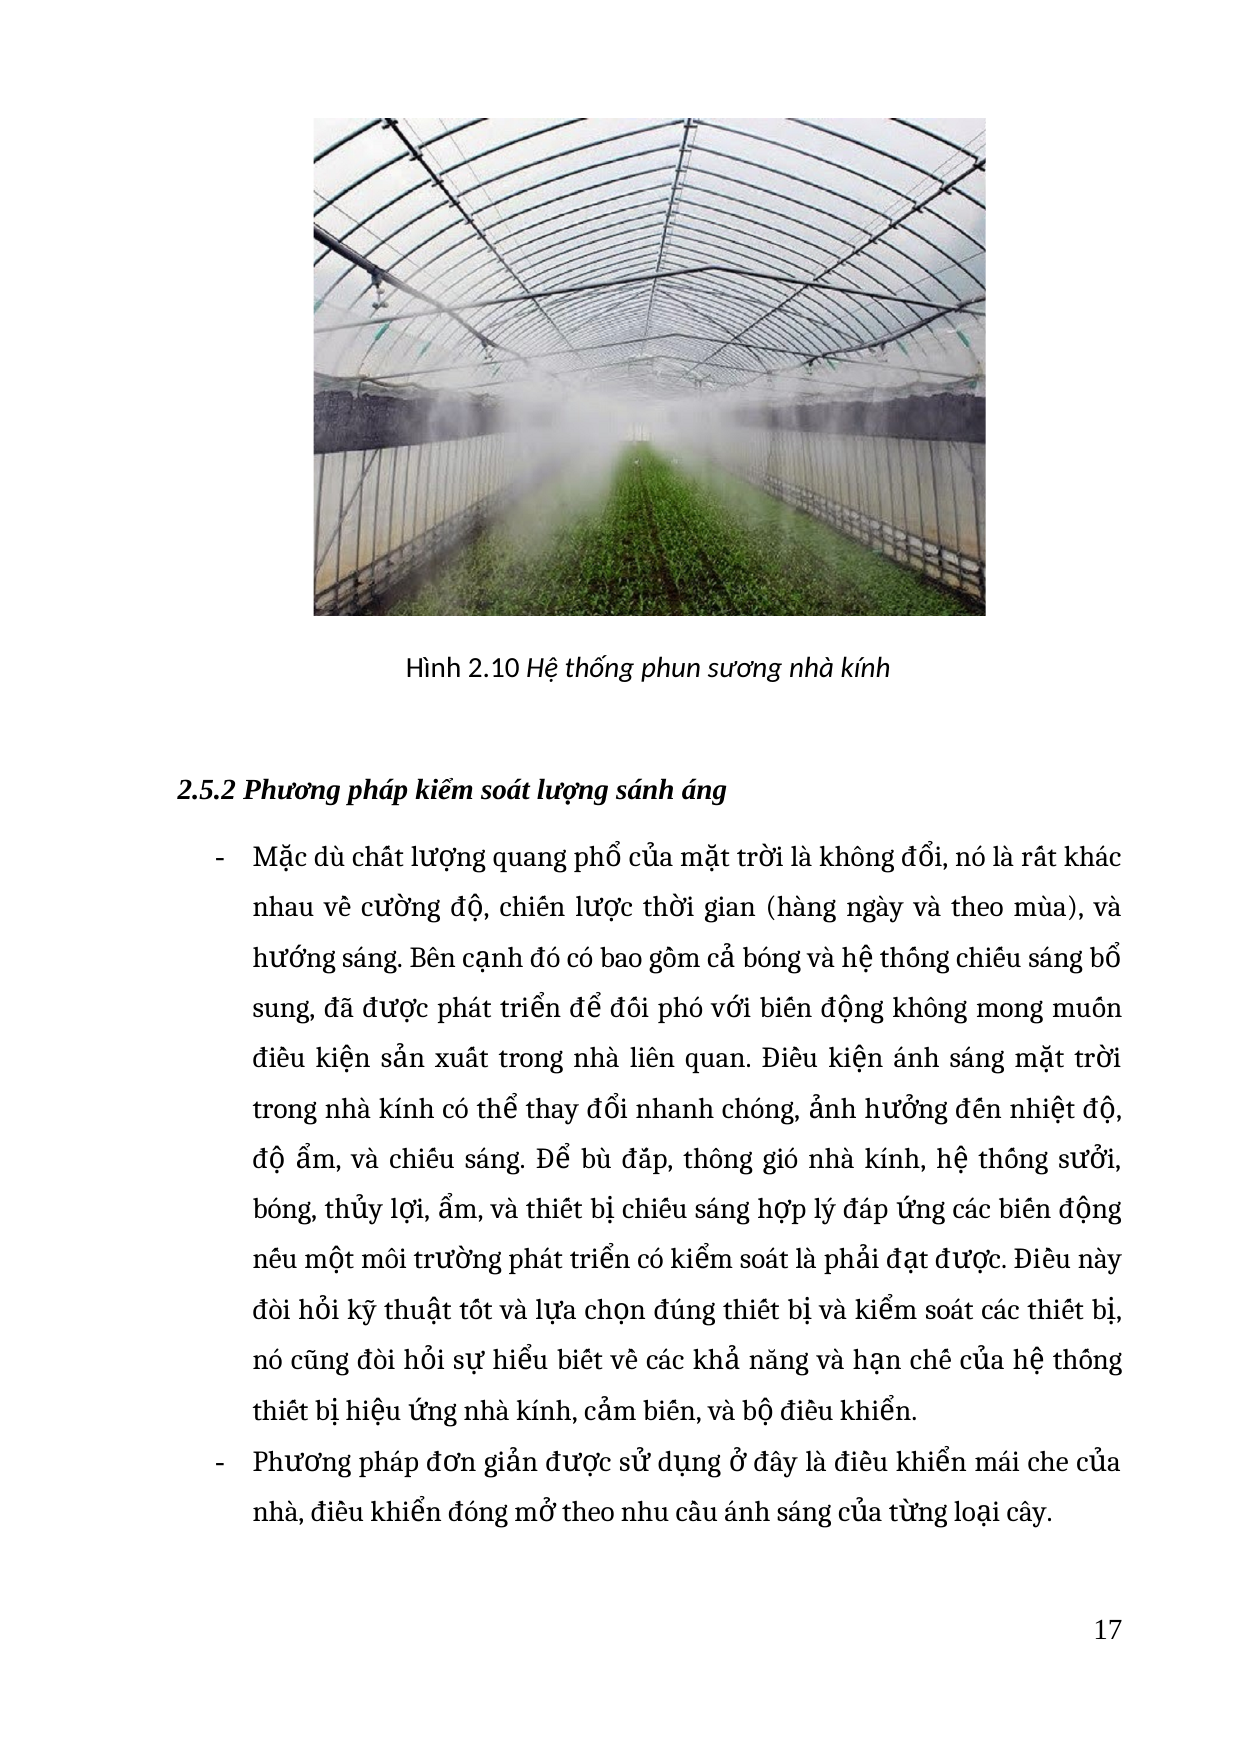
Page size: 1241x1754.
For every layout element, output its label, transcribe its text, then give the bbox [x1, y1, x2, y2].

subtitle 2.5.2 Phương pháp kiểm soát lượng sánh áng [177, 772, 1122, 806]
list Phương pháp đơn giản được sử dụng ở đây là điều khiển mái che của nhà, điều khiển đóng mở theo nhu cầu ánh sáng của từng loại cây. [215, 1444, 1122, 1529]
list Mặc dù chất lượng quang phổ của mặt trời là không đổi, nó là rất khác nhau về cường độ, chiến lược thời gian (hàng ngày và theo mùa), và hướng sáng. Bên cạnh đó có bao gồm cả bóng và hệ thống chiếu sáng bổ sung, đã được phát triển để đối phó với biến động không mong muốn điều kiện sản xuất trong nhà liên quan. Điều kiện ánh sáng mặt trời trong nhà kính có thể thay đổi nhanh chóng, ảnh hưởng đến nhiệt độ, độ ẩm, và chiếu sáng. Để bù đắp, thông gió nhà kính, hệ thống sưởi, bóng, thủy lợi, ẩm, và thiết bị chiếu sáng hợp lý đáp ứng các biến động nếu một môi trường phát triển có kiểm soát là phải đạt được. Điều này đòi hỏi kỹ thuật tốt và lựa chọn đúng thiết bị và kiểm soát các thiết bị, nó cũng đòi hỏi sự hiểu biết về các khả năng và hạn chế của hệ thống thiết bị hiệu ứng nhà kính, cảm biến, và bộ điều khiển. [215, 839, 1122, 1427]
picture [313, 118, 986, 616]
